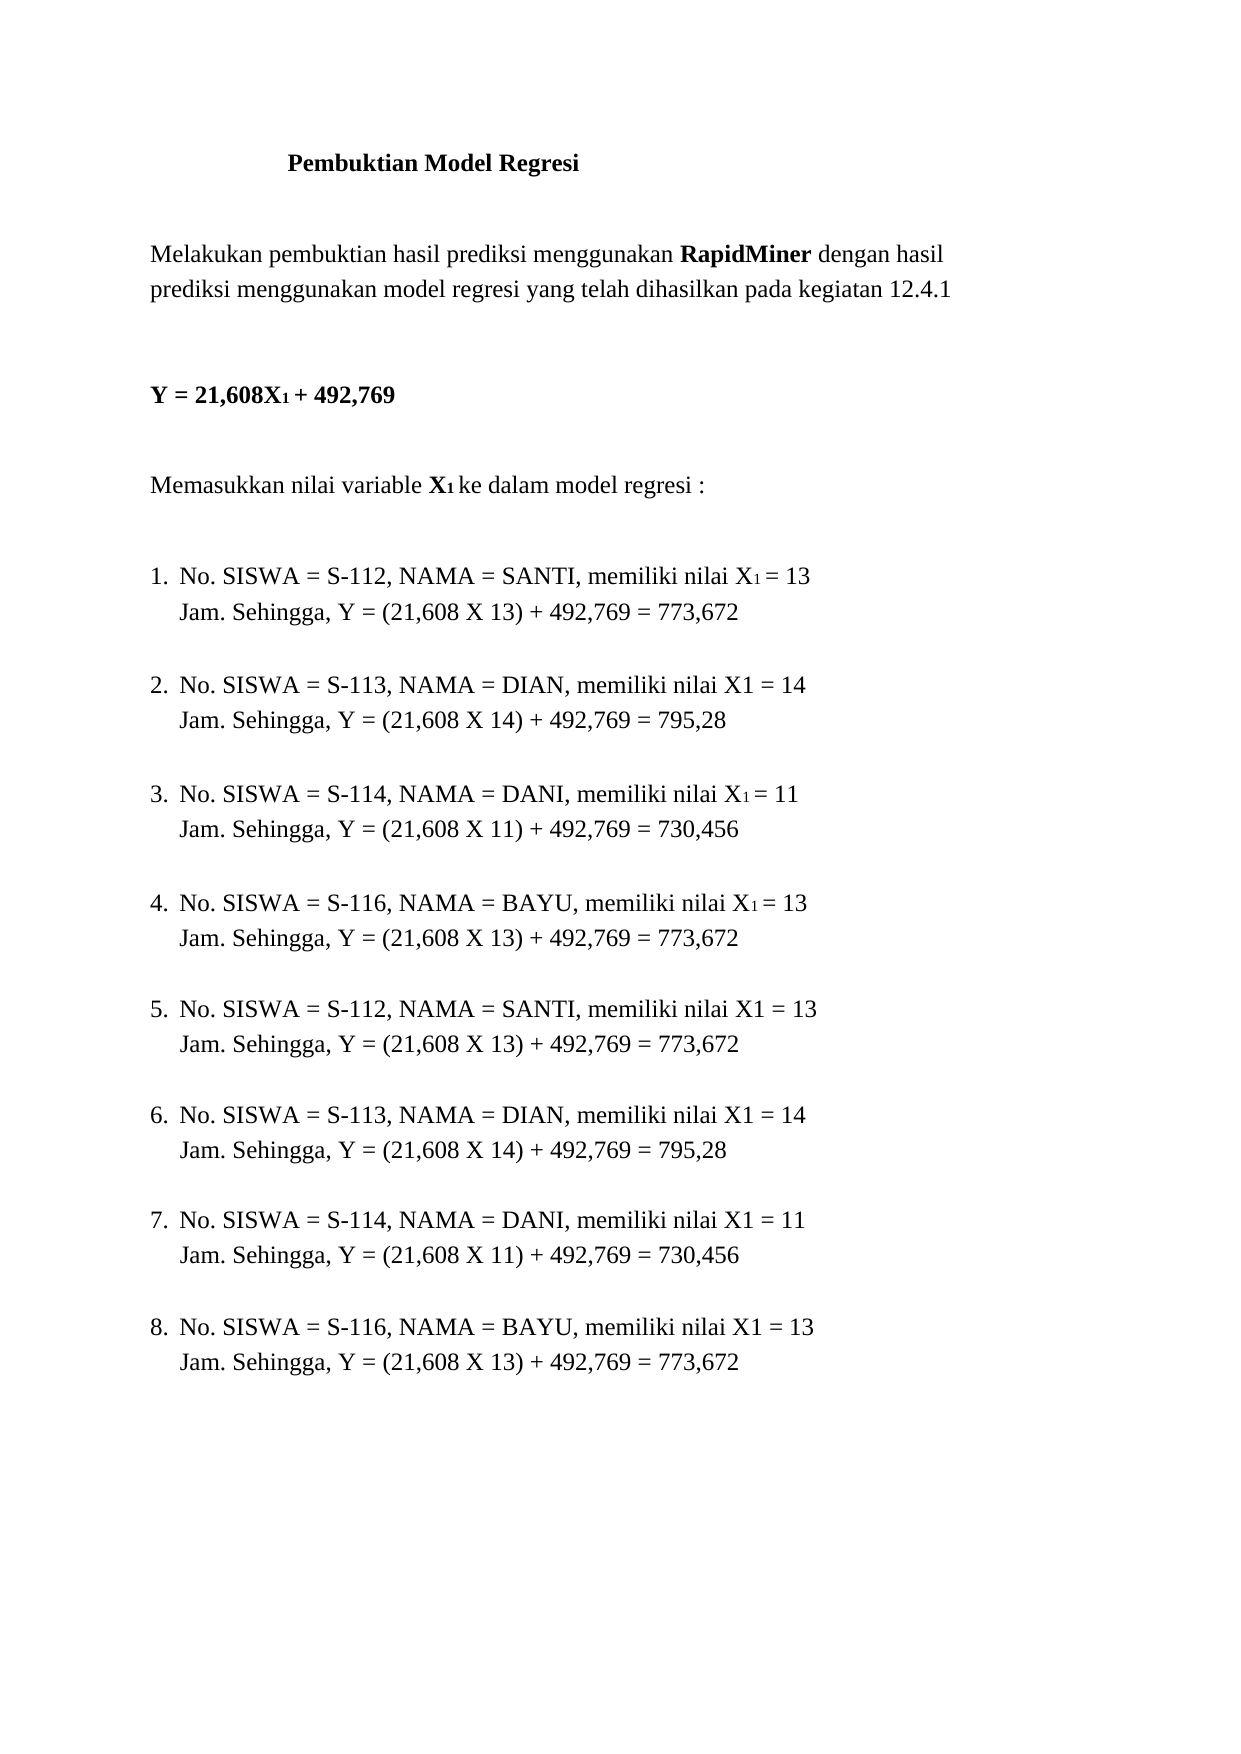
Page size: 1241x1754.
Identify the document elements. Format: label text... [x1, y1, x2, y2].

text Memasukkan nilai variable X1 ke dalam model regresi : [150, 471, 1228, 499]
list No. SISWA = S-112, NAMA = SANTI, memiliki nilai X1 = 13 Jam. Sehingga, Y = (21,608 X 13) + 492,769 = 773,672 [150, 994, 837, 1058]
list No. SISWA = S-114, NAMA = DANI, memiliki nilai X1 = 11 Jam. Sehingga, Y = (21,608 X 11) + 492,769 = 730,456 [150, 1206, 837, 1269]
list No. SISWA = S-116, NAMA = BAYU, memiliki nilai X1 = 13 Jam. Sehingga, Y = (21,608 X 13) + 492,769 = 773,672 [150, 888, 837, 952]
text Melakukan pembuktian hasil prediksi menggunakan RapidMiner dengan hasil prediksi menggunakan model regresi yang telah dihasilkan pada kegiatan 12.4.1 [150, 239, 1022, 303]
list No. SISWA = S-112, NAMA = SANTI, memiliki nilai X1 = 13 Jam. Sehingga, Y = (21,608 X 13) + 492,769 = 773,672 [150, 561, 839, 626]
list No. SISWA = S-116, NAMA = BAYU, memiliki nilai X1 = 13 Jam. Sehingga, Y = (21,608 X 13) + 492,769 = 773,672 [150, 1312, 837, 1375]
list No. SISWA = S-114, NAMA = DANI, memiliki nilai X1 = 11 Jam. Sehingga, Y = (21,608 X 11) + 492,769 = 730,456 [150, 779, 828, 843]
list No. SISWA = S-113, NAMA = DIAN, memiliki nilai X1 = 14 Jam. Sehingga, Y = (21,608 X 14) + 492,769 = 795,28 [150, 1100, 837, 1164]
subtitle Pembuktian Model Regresi [219, 148, 1228, 177]
subtitle Y = 21,608X1 + 492,769 [150, 380, 1228, 408]
list No. SISWA = S-113, NAMA = DIAN, memiliki nilai X1 = 14 Jam. Sehingga, Y = (21,608 X 14) + 492,769 = 795,28 [150, 670, 833, 734]
